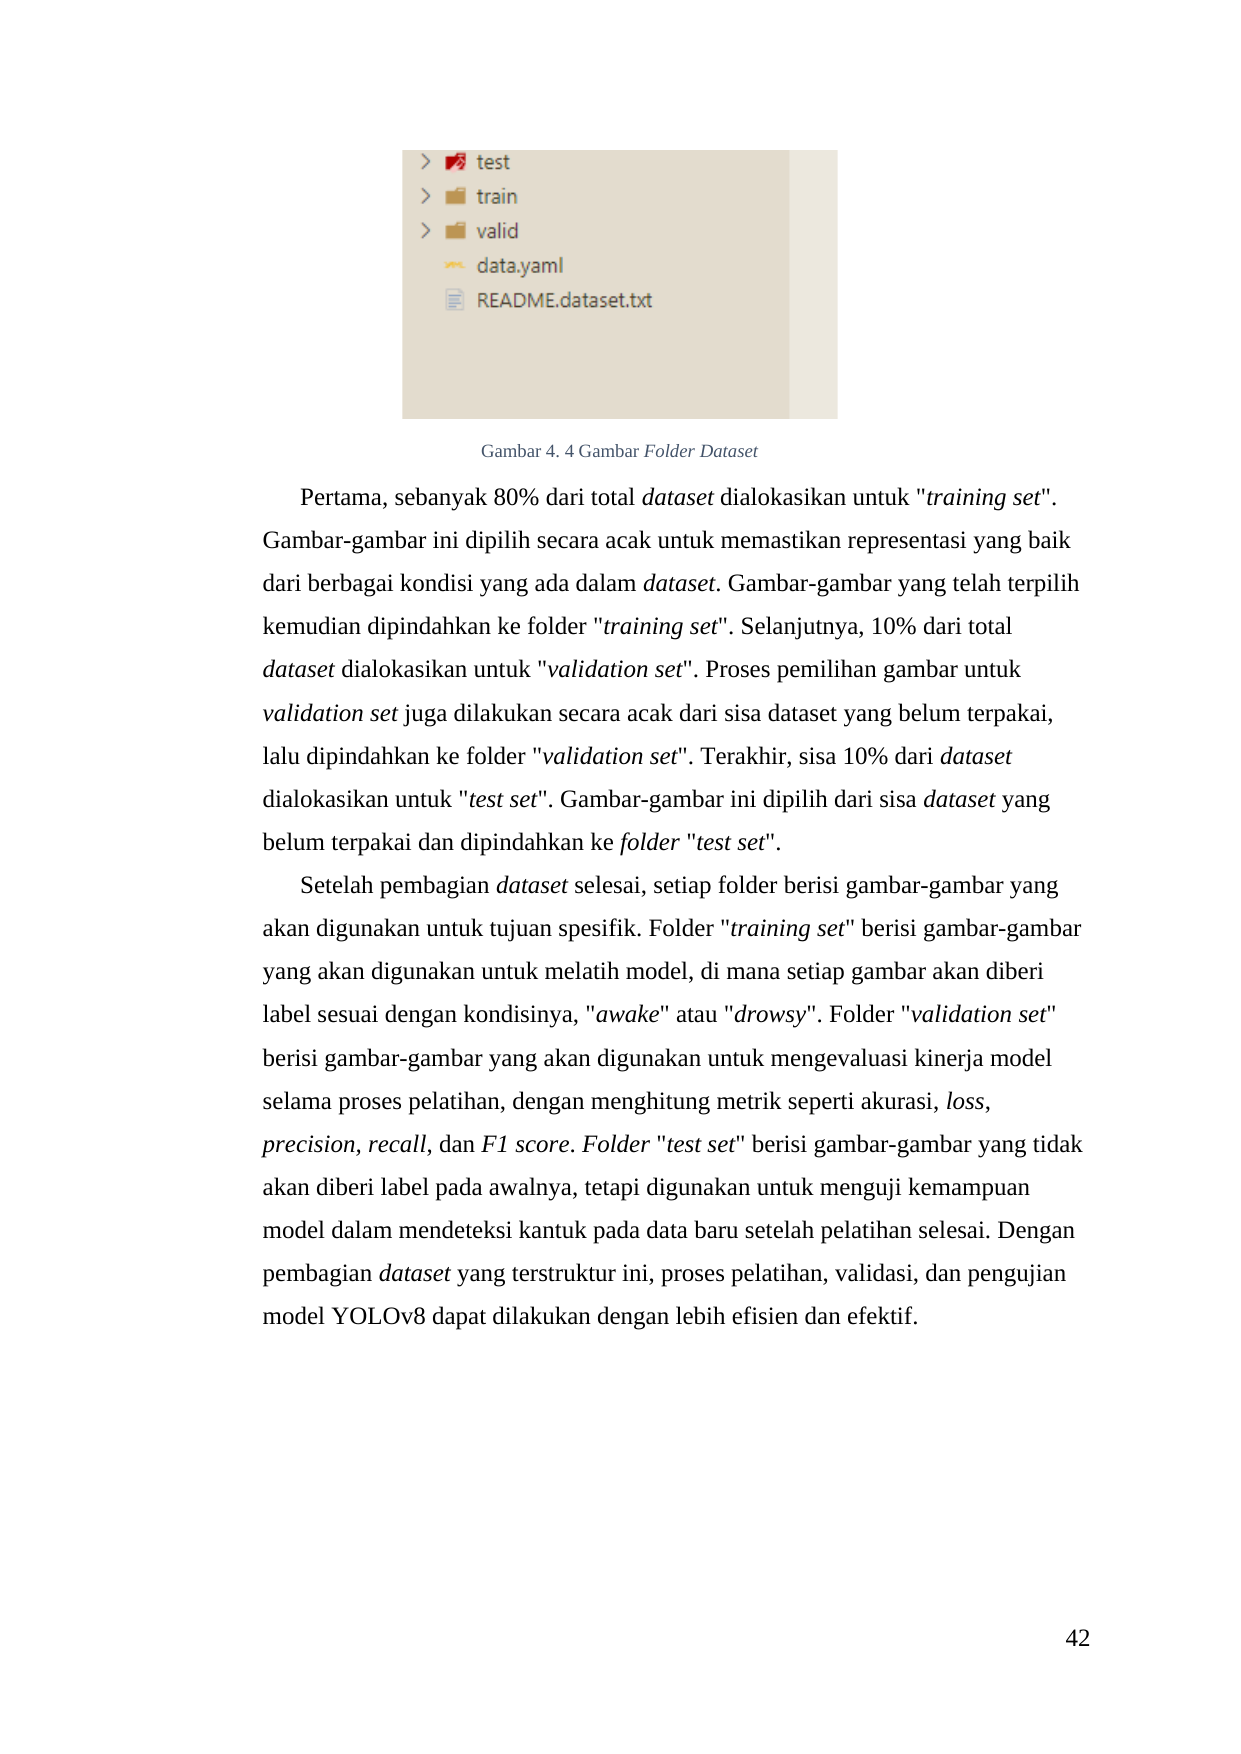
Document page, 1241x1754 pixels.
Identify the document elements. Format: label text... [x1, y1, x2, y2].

list Pertama, sebanyak 80% dari total dataset dialokasikan untuk "training set". Gambar-gambar ini dipilih secara acak untuk memastikan representasi yang baik dari berbagai kondisi yang ada dalam dataset. Gambar-gambar yang telah terpilih kemudian dipindahkan ke folder "training set". Selanjutnya, 10% dari total dataset dialokasikan untuk "validation set". Proses pemilihan gambar untuk validation set juga dilakukan secara acak dari sisa dataset yang belum terpakai, lalu dipindahkan ke folder "validation set". Terakhir, sisa 10% dari dataset dialokasikan untuk "test set". Gambar-gambar ini dipilih dari sisa dataset yang belum terpakai dan dipindahkan ke folder "test set". [262, 482, 1090, 856]
picture [402, 150, 838, 419]
list Setelah pembagian dataset selesai, setiap folder berisi gambar-gambar yang akan digunakan untuk tujuan spesifik. Folder "training set" berisi gambar-gambar yang akan digunakan untuk melatih model, di mana setiap gambar akan diberi label sesuai dengan kondisinya, "awake" atau "drowsy". Folder "validation set" berisi gambar-gambar yang akan digunakan untuk mengevaluasi kinerja model selama proses pelatihan, dengan menghitung metrik seperti akurasi, loss, precision, recall, dan F1 score. Folder "test set" berisi gambar-gambar yang tidak akan diberi label pada awalnya, tetapi digunakan untuk menguji kemampuan model dalam mendeteksi kantuk pada data baru setelah pelatihan selesai. Dengan pembagian dataset yang terstruktur ini, proses pelatihan, validasi, dan pengujian model YOLOv8 dapat dilakukan dengan lebih efisien dan efektif. [262, 870, 1090, 1330]
text Gambar 4. 4 Gambar Folder Dataset [150, 439, 1090, 461]
